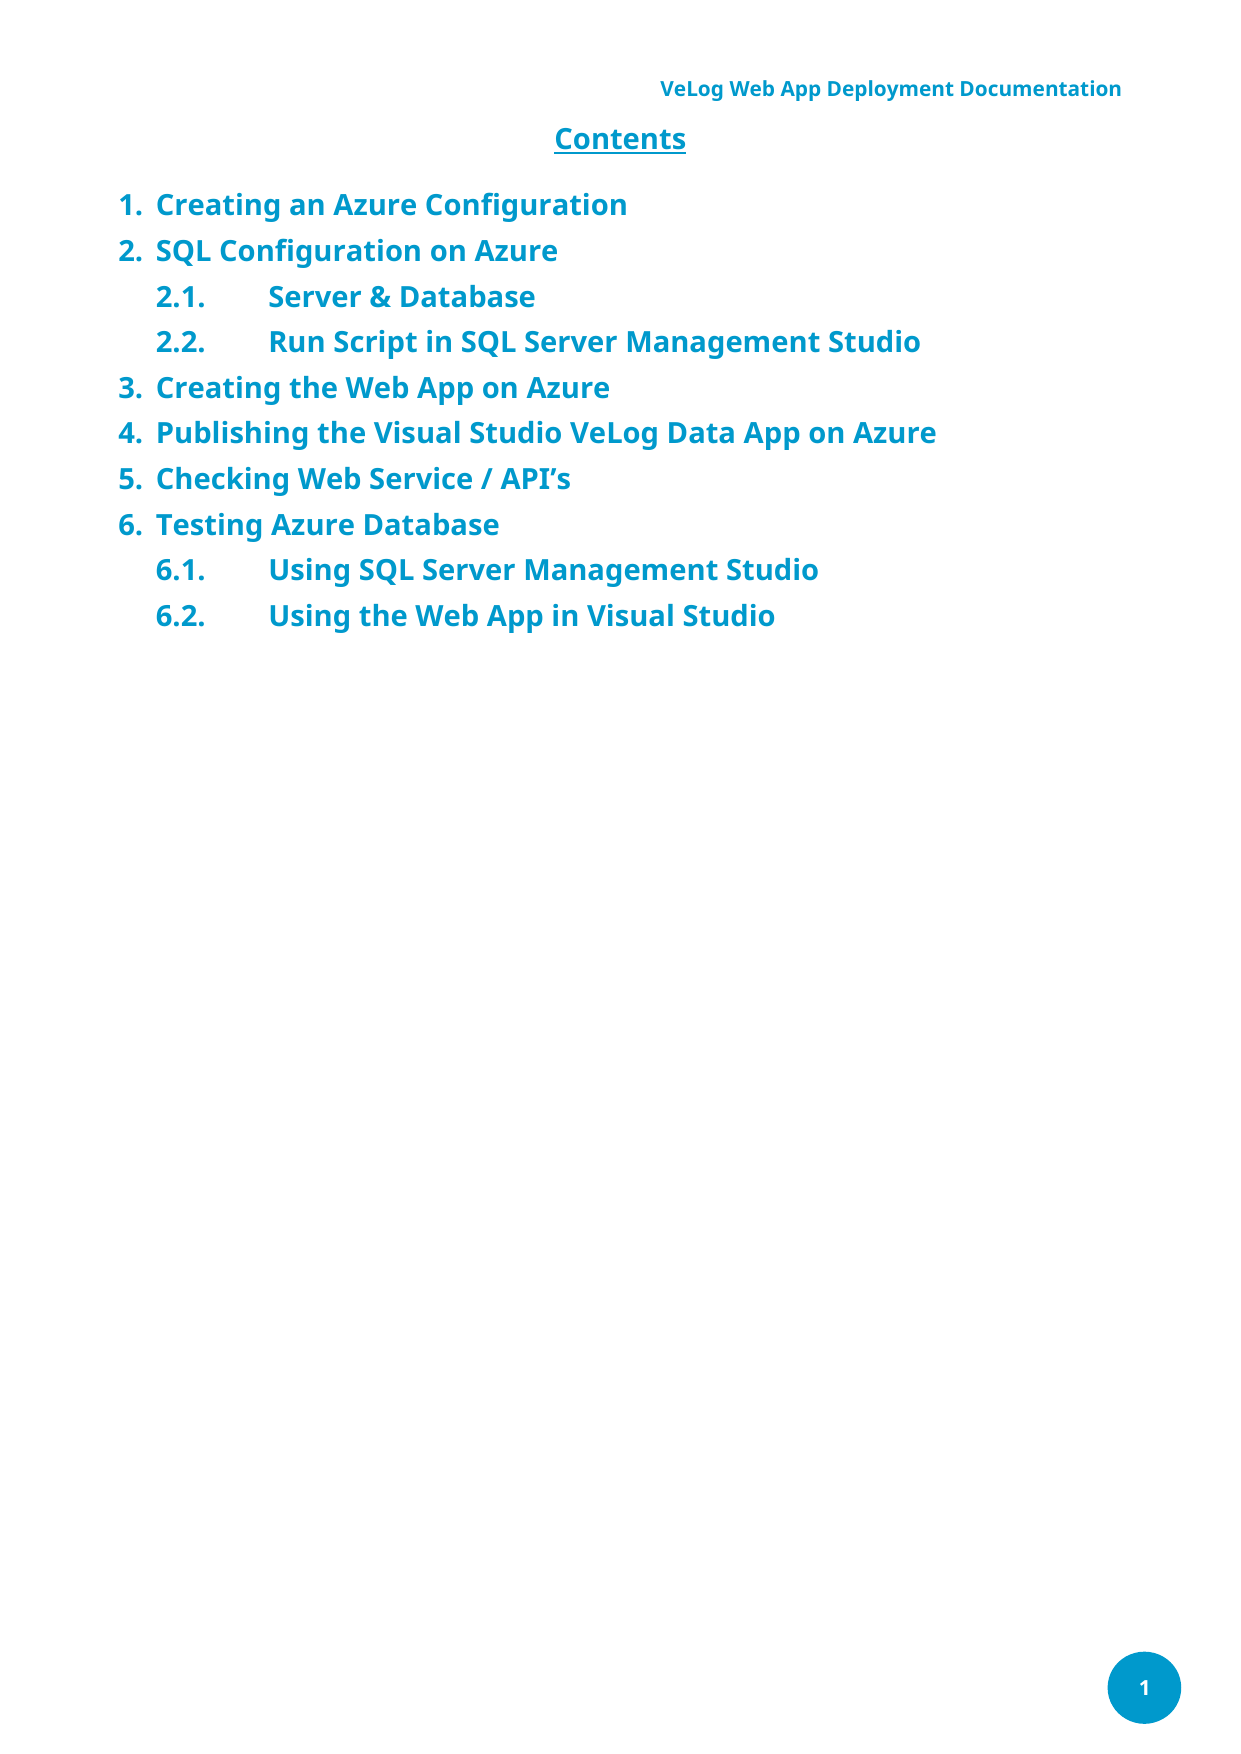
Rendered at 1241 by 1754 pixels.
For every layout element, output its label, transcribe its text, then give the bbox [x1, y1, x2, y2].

text Contents [118, 118, 1122, 158]
list Creating the Web App on Azure [118, 367, 1122, 407]
list Checking Web Service / API’s [118, 458, 1122, 498]
list Run Script in SQL Server Management Studio [156, 321, 1122, 361]
list SQL Configuration on Azure [118, 230, 1122, 270]
list Creating an Azure Configuration [118, 184, 1122, 224]
list Publishing the Visual Studio VeLog Data App on Azure [118, 413, 1122, 452]
list Testing Azure Database [118, 504, 1122, 544]
list Using SQL Server Management Studio [156, 549, 1122, 589]
list Using the Web App in Visual Studio [156, 595, 1122, 635]
list Server & Database [156, 276, 1122, 316]
